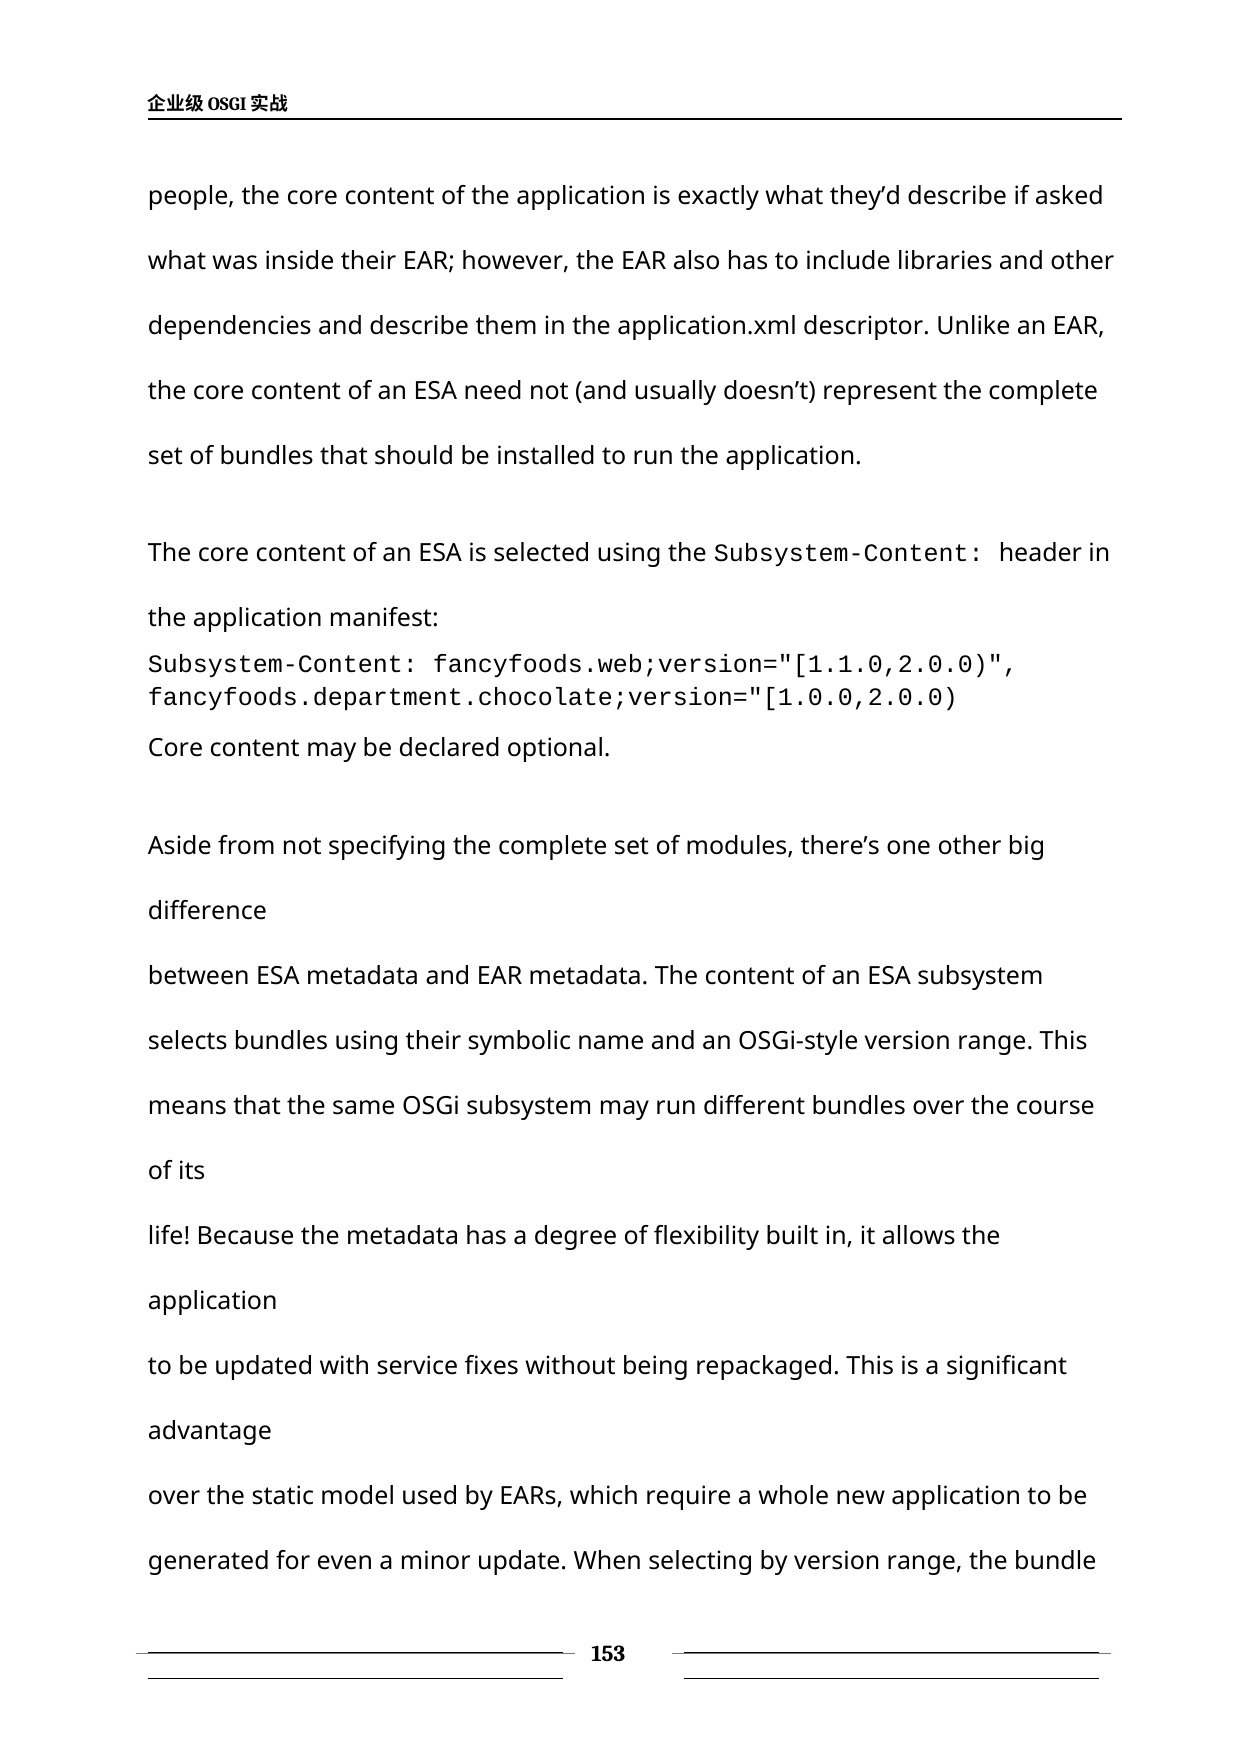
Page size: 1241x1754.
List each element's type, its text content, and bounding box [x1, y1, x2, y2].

text the application manifest: [148, 584, 1122, 649]
text selects bundles using their symbolic name and an OSGi-style version range. This [148, 1007, 1122, 1072]
text The core content of an ESA is selected using the Subsystem-Content: header in [148, 519, 1122, 584]
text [148, 162, 1122, 487]
text fancyfoods.department.chocolate;version="[1.0.0,2.0.0) [148, 682, 1122, 714]
text over the static model used by EARs, which require a whole new application to be [148, 1462, 1122, 1527]
text Aside from not specifying the complete set of modules, there’s one other big difference [148, 812, 1122, 942]
text Subsystem-Content: fancyfoods.web;version="[1.1.0,2.0.0)", [148, 649, 1122, 682]
text life! Because the metadata has a degree of flexibility built in, it allows the application [148, 1202, 1122, 1332]
text between ESA metadata and EAR metadata. The content of an ESA subsystem [148, 942, 1122, 1007]
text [148, 1527, 1122, 1592]
text means that the same OSGi subsystem may run different bundles over the course of its [148, 1072, 1122, 1202]
text Core content may be declared optional. [148, 714, 1122, 779]
text to be updated with service fixes without being repackaged. This is a significant advantage [148, 1332, 1122, 1462]
